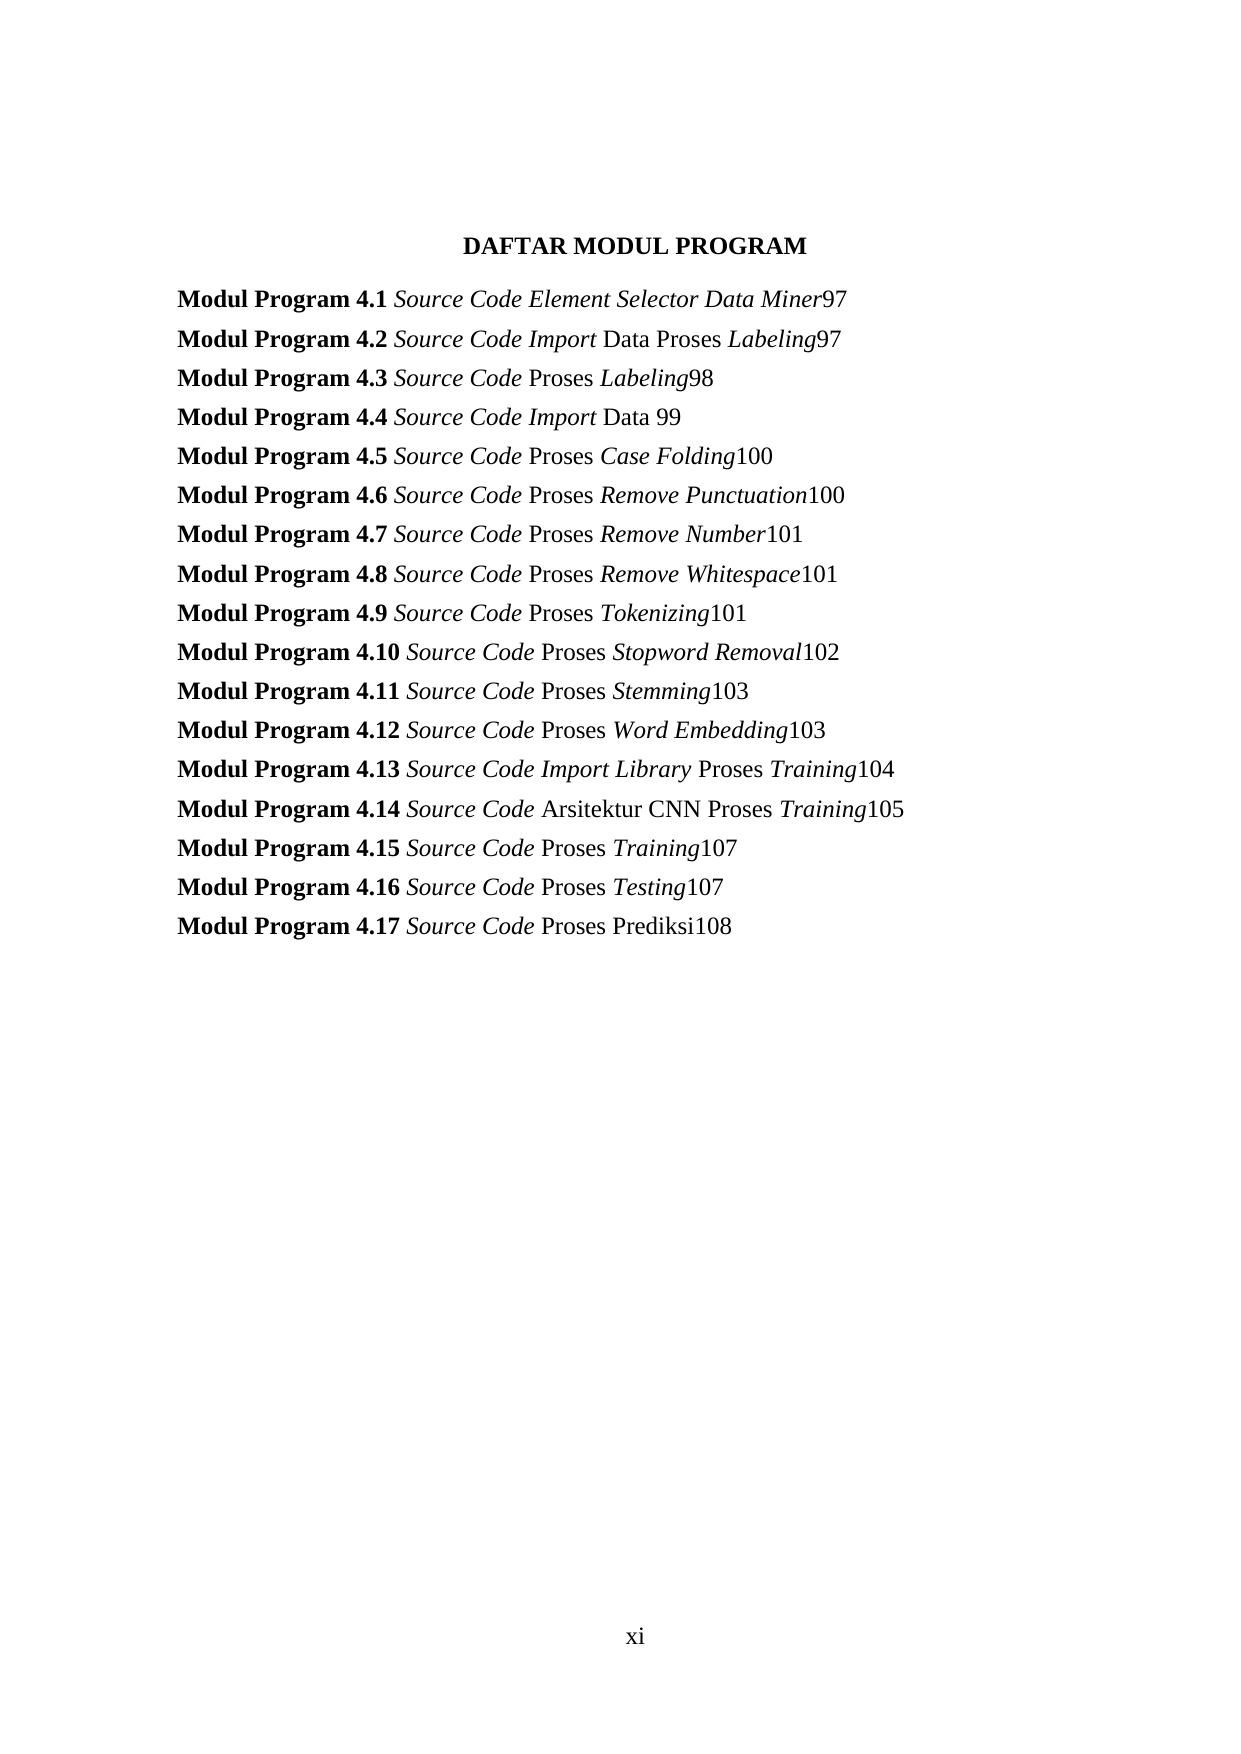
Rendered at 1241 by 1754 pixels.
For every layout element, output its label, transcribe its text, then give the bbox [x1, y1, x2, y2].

text Modul Program 4.15 Source Code Proses Training 107 [177, 833, 1093, 862]
text Modul Program 4.2 Source Code Import Data Proses Labeling 97 [177, 324, 1093, 352]
text Modul Program 4.17 Source Code Proses Prediksi 108 [177, 911, 1093, 940]
text Modul Program 4.5 Source Code Proses Case Folding 100 [177, 441, 1093, 470]
text Modul Program 4.14 Source Code Arsitektur CNN Proses Training 105 [177, 794, 1093, 822]
text Modul Program 4.3 Source Code Proses Labeling 98 [177, 363, 1093, 392]
text Modul Program 4.6 Source Code Proses Remove Punctuation 100 [177, 480, 1093, 509]
text Modul Program 4.13 Source Code Import Library Proses Training 104 [177, 754, 1093, 783]
text Modul Program 4.7 Source Code Proses Remove Number 101 [177, 519, 1093, 548]
text Modul Program 4.4 Source Code Import Data 99 [177, 402, 1093, 431]
text Modul Program 4.8 Source Code Proses Remove Whitespace 101 [177, 559, 1093, 587]
subtitle DAFTAR MODUL PROGRAM [177, 231, 1093, 259]
text Modul Program 4.1 Source Code Element Selector Data Miner 97 [177, 284, 1093, 313]
text Modul Program 4.12 Source Code Proses Word Embedding 103 [177, 715, 1093, 744]
text Modul Program 4.9 Source Code Proses Tokenizing 101 [177, 598, 1093, 627]
text Modul Program 4.10 Source Code Proses Stopword Removal 102 [177, 637, 1093, 666]
text Modul Program 4.16 Source Code Proses Testing 107 [177, 872, 1093, 901]
text Modul Program 4.11 Source Code Proses Stemming 103 [177, 676, 1093, 705]
